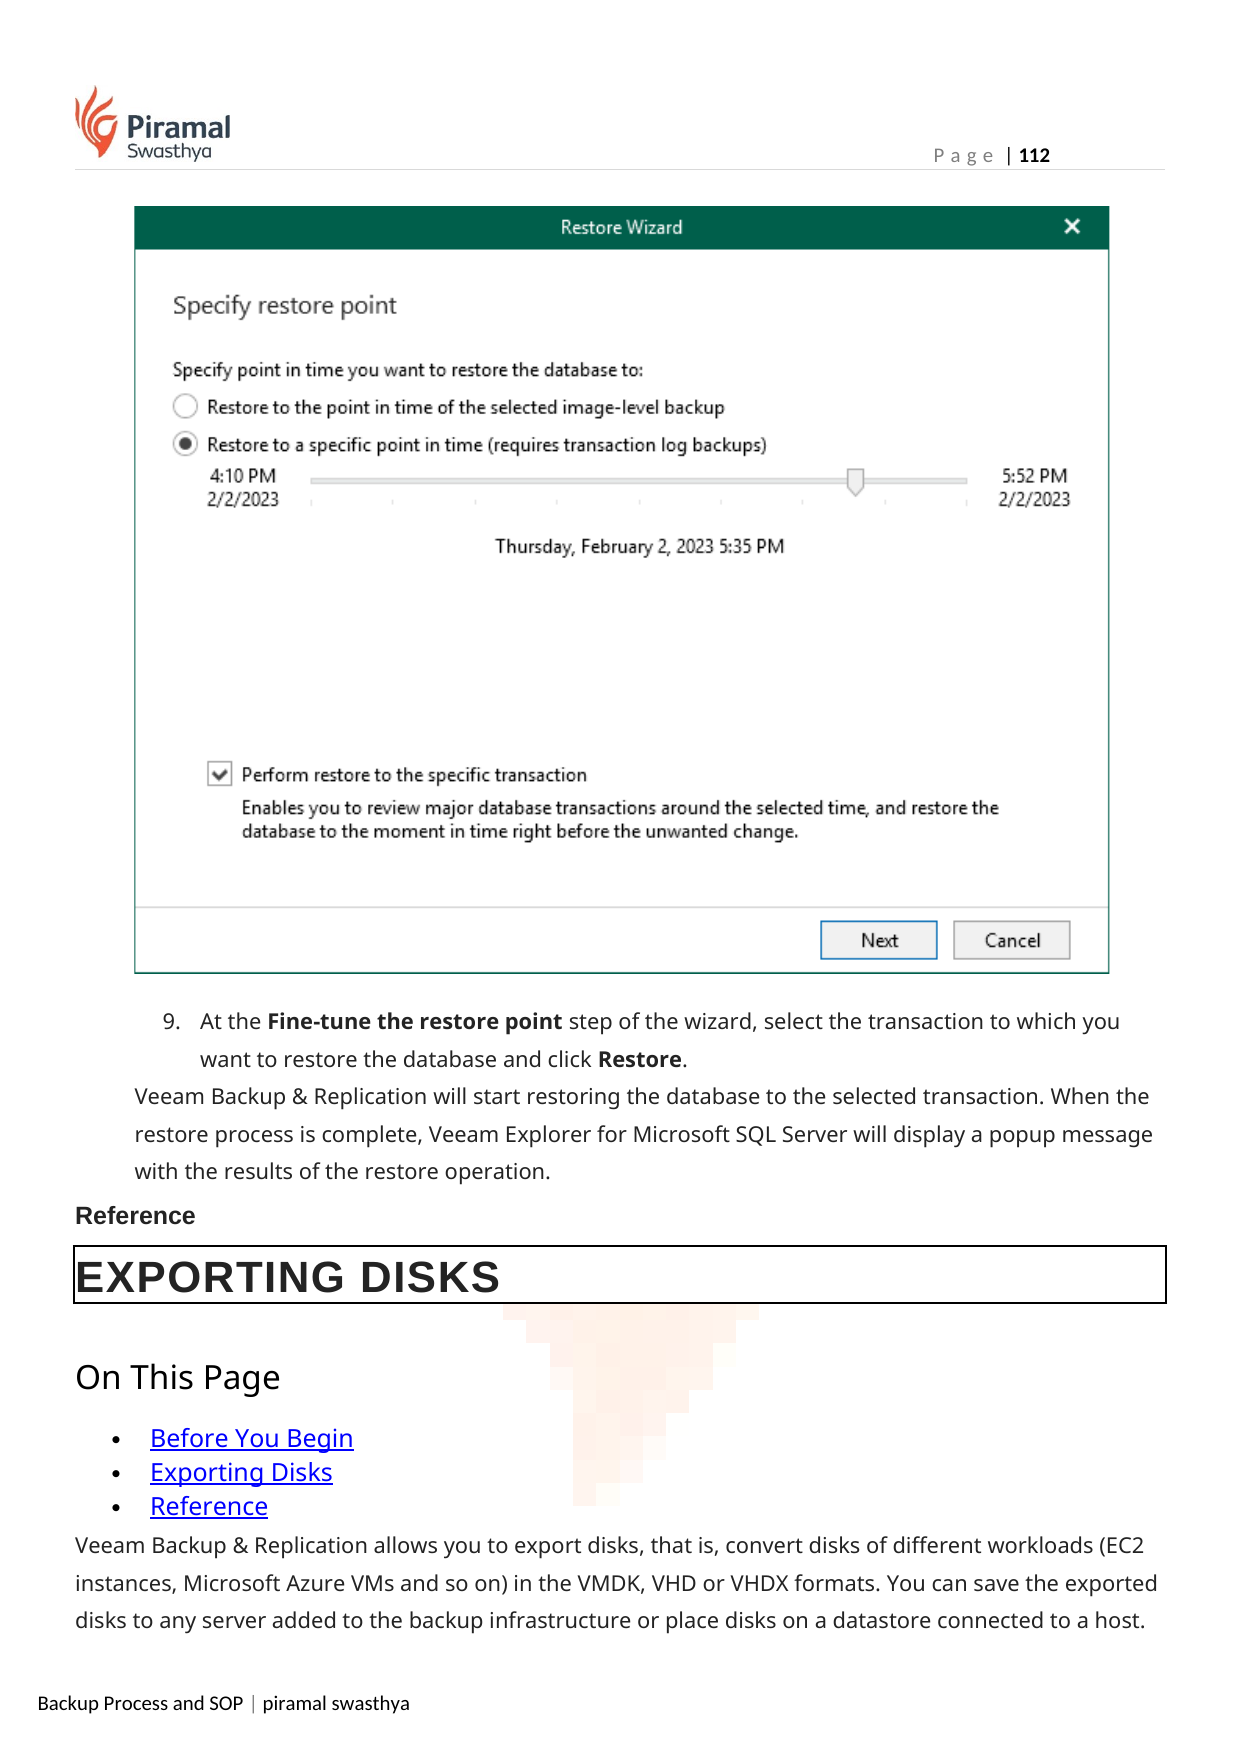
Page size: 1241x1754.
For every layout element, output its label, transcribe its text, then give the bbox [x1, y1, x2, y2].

picture [75, 85, 230, 162]
text On This Page [75, 1354, 1165, 1399]
picture [134, 206, 1110, 974]
subtitle Exporting Disks [75, 1247, 1165, 1302]
list Before You Begin [112, 1420, 1165, 1454]
list At the Fine-tune the restore point step of the wizard, select the transaction to which you want to restore the database and click Restore. [162, 998, 1165, 1073]
list Reference [112, 1488, 1165, 1522]
list Veeam Backup & Replication will start restoring the database to the selected transaction. When the restore process is complete, Veeam Explorer for Microsoft SQL Server will display a popup message with the results of the restore operation. [134, 1073, 1165, 1186]
text Veeam Backup & Replication allows you to export disks, that is, convert disks of different workloads (EC2 instances, Microsoft Azure VMs and so on) in the VMDK, VHD or VHDX formats. You can save the exported disks to any server added to the backup infrastructure or place disks on a datastore connected to a host. [75, 1522, 1165, 1635]
list Exporting Disks [112, 1454, 1165, 1488]
subtitle Reference [75, 1186, 1165, 1229]
